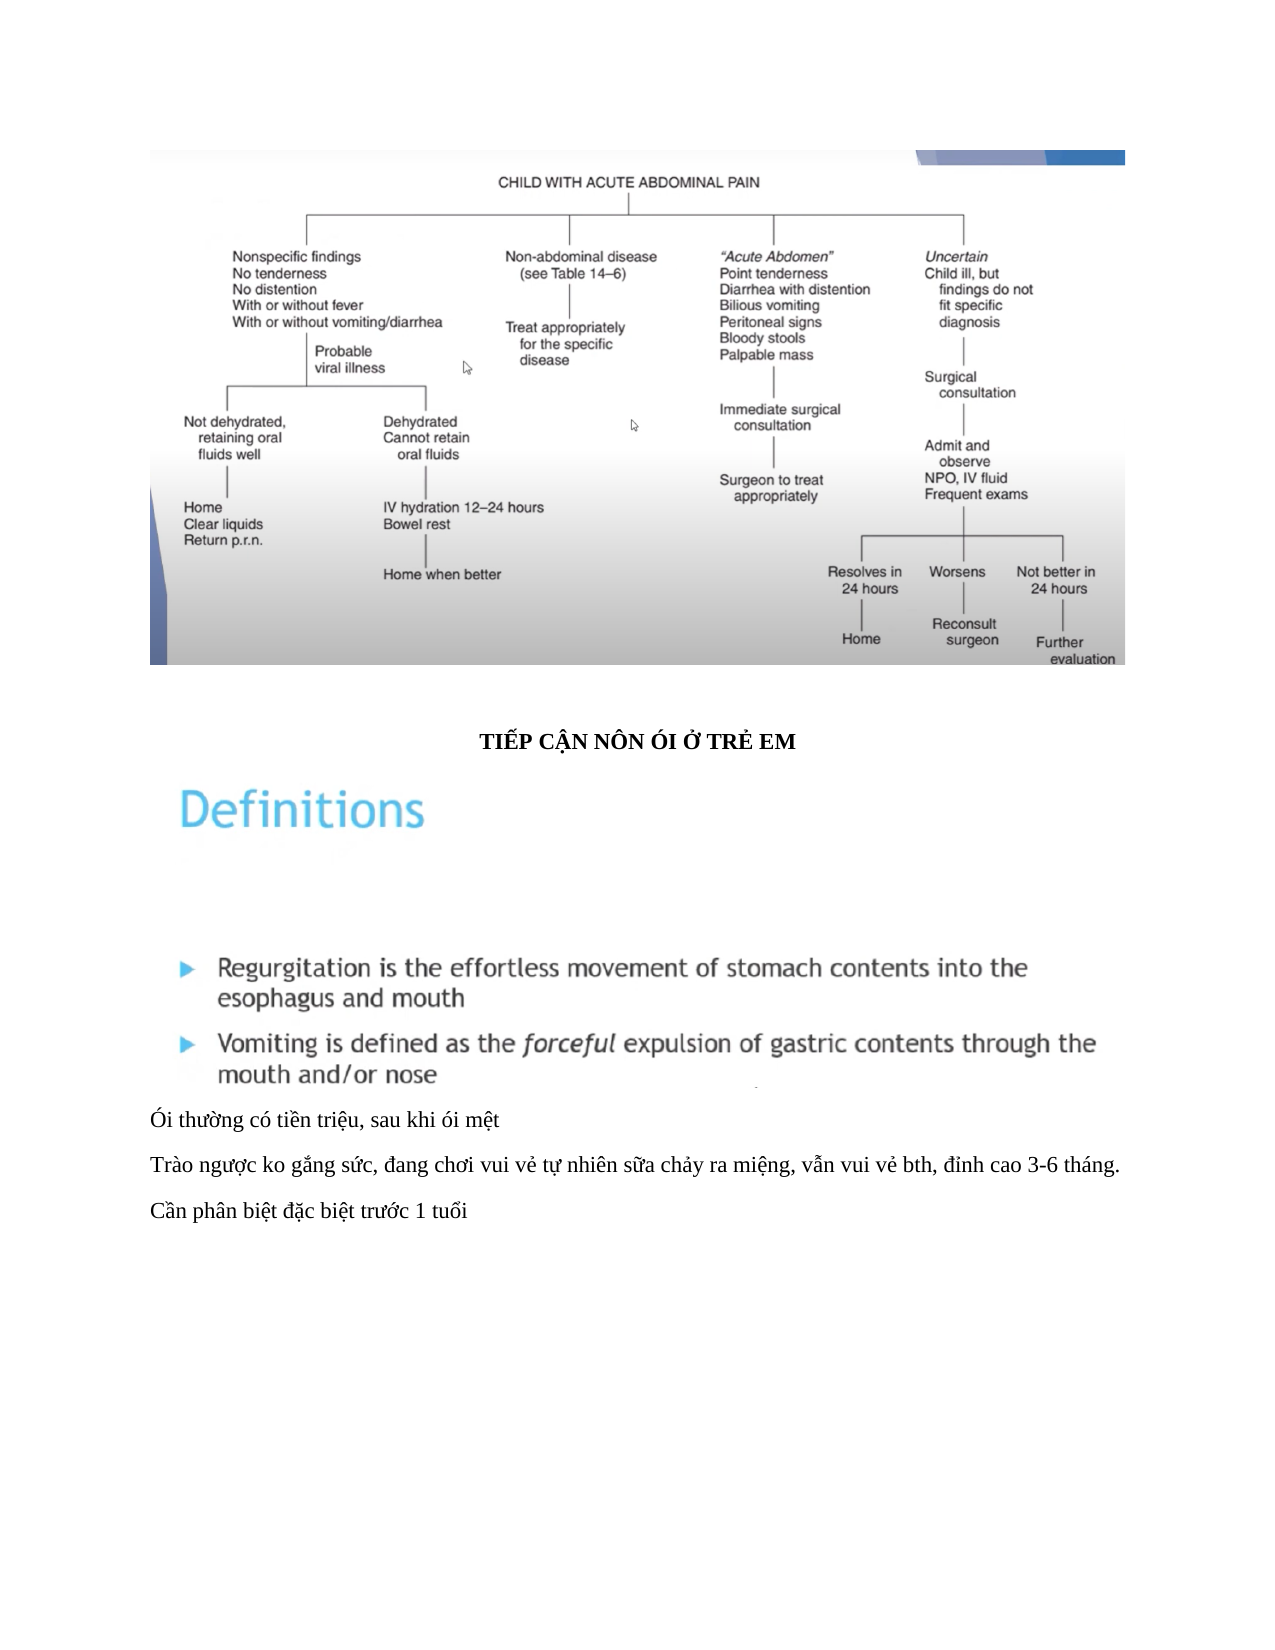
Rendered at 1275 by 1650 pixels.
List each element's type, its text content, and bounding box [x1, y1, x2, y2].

text Cần phân biệt đặc biệt trước 1 tuổi [150, 1197, 1125, 1223]
picture [150, 773, 1125, 1088]
picture [150, 150, 1125, 665]
text TIẾP CẬN NÔN ÓI Ở TRẺ EM [150, 728, 1125, 754]
text Ói thường có tiền triệu, sau khi ói mệt [150, 1106, 1125, 1133]
text Trào ngược ko gắng sức, đang chơi vui vẻ tự nhiên sữa chảy ra miệng, vẫn vui vẻ bth, đỉnh cao 3-6 tháng. [150, 1152, 1125, 1178]
